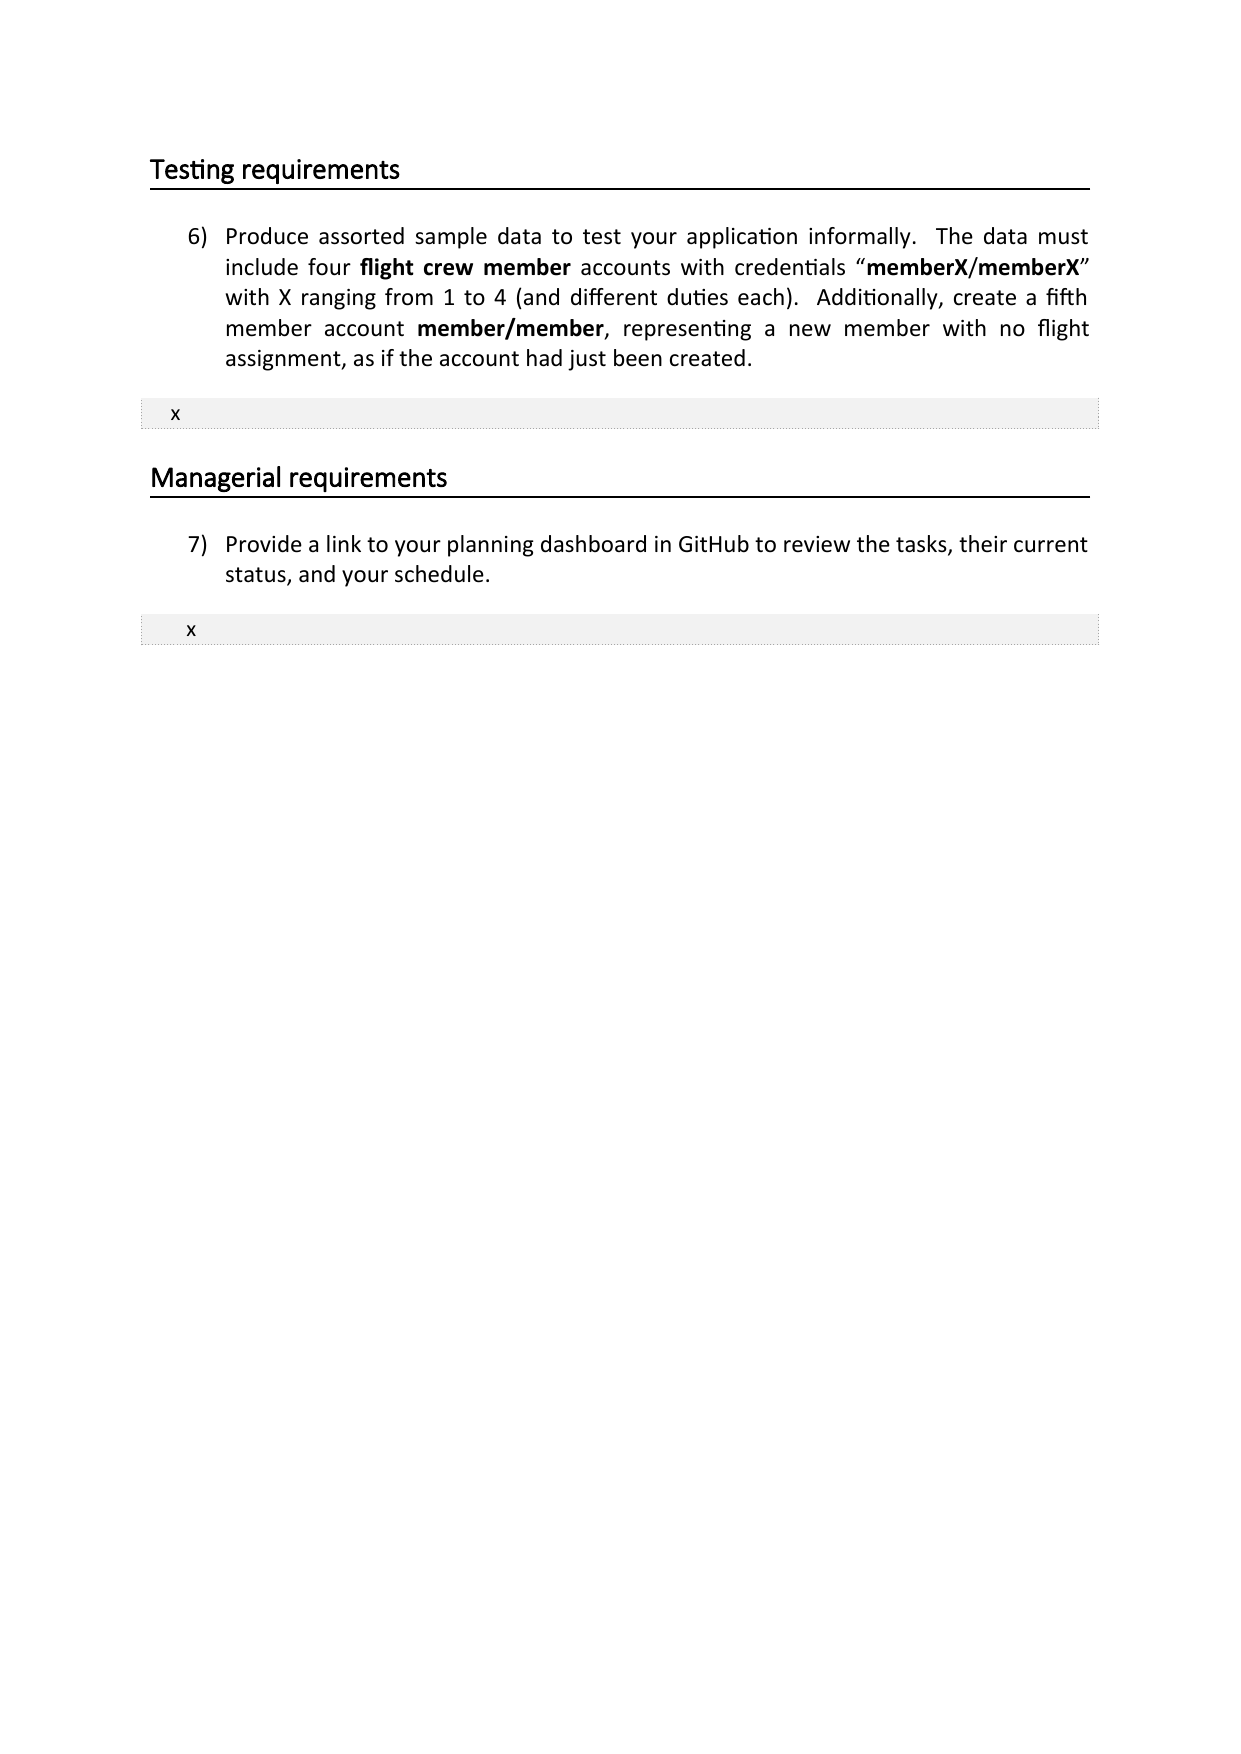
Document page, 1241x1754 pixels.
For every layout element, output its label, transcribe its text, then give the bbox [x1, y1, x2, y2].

text x [141, 614, 1099, 645]
text x [141, 398, 1099, 429]
subtitle Managerial requirements [150, 458, 1090, 496]
list Produce assorted sample data to test your application informally. The data must include four flight crew member accounts with credentials “memberX/memberX” with X ranging from 1 to 4 (and different duties each). Additionally, create a fifth member account member/member, representing a new member with no flight assignment, as if the account had just been created. [187, 220, 1090, 373]
subtitle Testing requirements [150, 150, 1090, 188]
list Provide a link to your planning dashboard in GitHub to review the tasks, their current status, and your schedule. [187, 528, 1090, 589]
